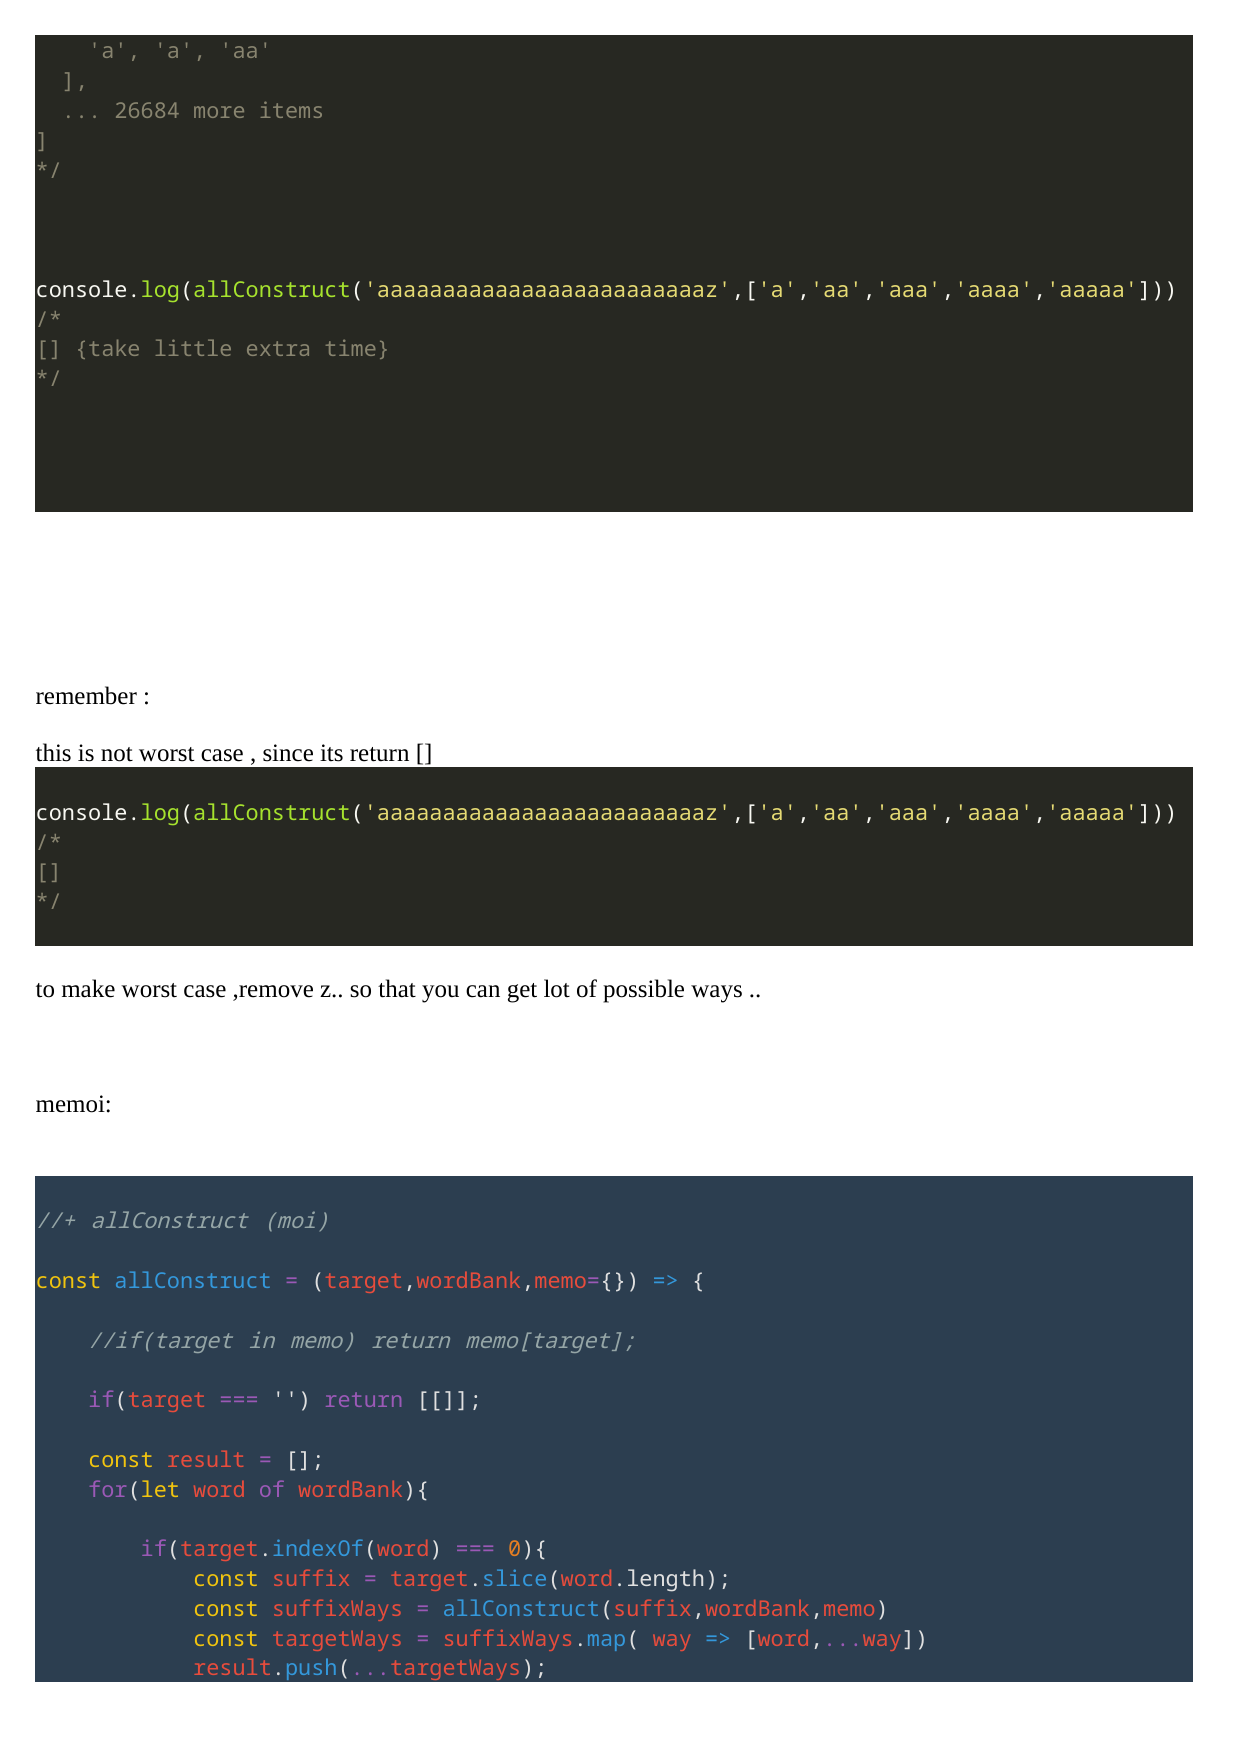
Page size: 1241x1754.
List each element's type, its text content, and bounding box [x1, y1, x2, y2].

text */ [35, 154, 1193, 184]
text */ [35, 363, 1193, 393]
text ... 26684 more items [35, 95, 1193, 125]
text to make worst case ,remove z.. so that you can get lot of possible ways .. [35, 974, 1193, 1003]
text console.log(allConstruct('aaaaaaaaaaaaaaaaaaaaaaaaaz',['a','aa','aaa','aaaa','aaaaa'])) [35, 797, 1193, 827]
text /* [35, 303, 1193, 333]
text for(let word of wordBank){ [35, 1474, 1193, 1503]
text */ [35, 886, 1193, 916]
text 'a', 'a', 'aa' [35, 35, 1193, 65]
text if(target === '') return [[]]; [35, 1384, 1193, 1414]
text ] [35, 125, 1193, 154]
text this is not worst case , since its return [] [35, 738, 1193, 767]
text remember : [35, 681, 1193, 709]
text const result = []; [35, 1444, 1193, 1474]
text ], [35, 65, 1193, 95]
text //if(target in memo) return memo[target]; [35, 1325, 1193, 1354]
text //+ allConstruct (moi) [35, 1206, 1193, 1235]
text const allConstruct = (target,wordBank,memo={}) => { [35, 1265, 1193, 1295]
text /* [35, 827, 1193, 856]
text [] {take little extra time} [35, 333, 1193, 363]
text const suffix = target.slice(word.length); [35, 1563, 1193, 1593]
text const targetWays = suffixWays.map( way => [word,...way]) [35, 1623, 1193, 1652]
text console.log(allConstruct('aaaaaaaaaaaaaaaaaaaaaaaaaz',['a','aa','aaa','aaaa','aaaaa'])) [35, 274, 1193, 303]
text result.push(...targetWays); [35, 1652, 1193, 1682]
text [] [35, 856, 1193, 886]
text const suffixWays = allConstruct(suffix,wordBank,memo) [35, 1593, 1193, 1623]
text if(target.indexOf(word) === 0){ [35, 1533, 1193, 1563]
text memoi: [35, 1089, 1193, 1118]
